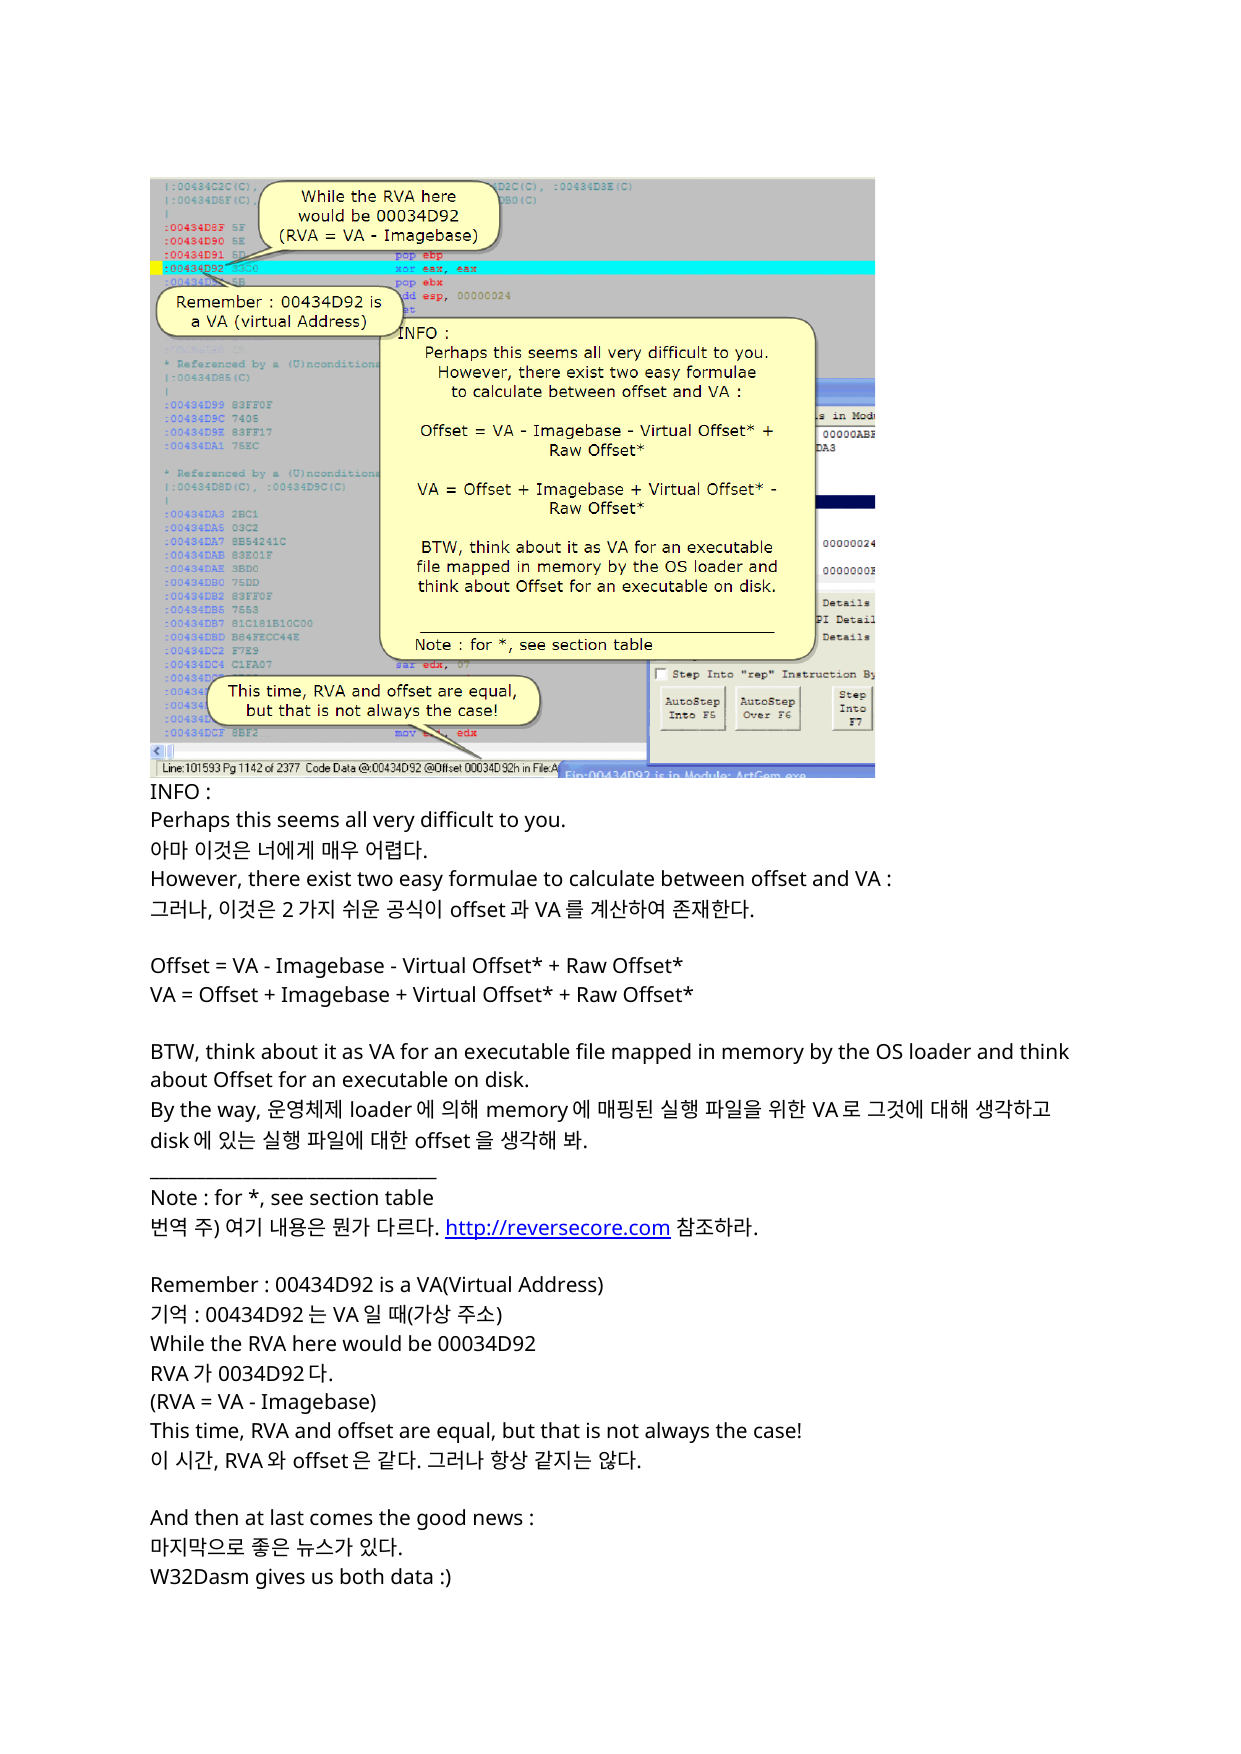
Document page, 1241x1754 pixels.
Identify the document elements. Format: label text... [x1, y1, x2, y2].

text 그러나, 이것은 2가지 쉬운 공식이 offset과 VA를 계산하여 존재한다. [150, 893, 1090, 923]
text W32Dasm gives us both data :) [150, 1562, 1090, 1590]
text RVA가 0034D92다. [150, 1357, 1090, 1387]
text However, there exist two easy formulae to calculate between offset and VA : [150, 864, 1090, 893]
text Perhaps this seems all very difficult to you. [150, 806, 1090, 834]
text 이 시간, RVA와 offset은 같다. 그러나 항상 같지는 않다. [150, 1444, 1090, 1475]
text 번역 주) 여기 내용은 뭔가 다르다. http://reversecore.com 참조하라. [150, 1211, 1090, 1242]
text By the way, 운영체제 loader에 의해 memory에 매핑된 실행 파일을 위한 VA로 그것에 대해 생각하고 disk에 있는 실행 파일에 대한 offset을 생각해 봐. [150, 1094, 1090, 1154]
text While the RVA here would be 00034D92 [150, 1329, 1090, 1357]
text And then at last comes the good news : [150, 1503, 1090, 1532]
text VA = Offset + Imagebase + Virtual Offset* + Raw Offset* [150, 980, 1090, 1008]
text 마지막으로 좋은 뉴스가 있다. [150, 1532, 1090, 1562]
text 아마 이것은 너에게 매우 어렵다. [150, 834, 1090, 864]
text (RVA = VA - Imagebase) [150, 1387, 1090, 1416]
text 기억 : 00434D92는 VA일 때(가상 주소) [150, 1298, 1090, 1329]
text Remember : 00434D92 is a VA(Virtual Address) [150, 1270, 1090, 1298]
picture [150, 177, 876, 778]
text _______________________________ [150, 1154, 1090, 1183]
text BTW, think about it as VA for an executable file mapped in memory by the OS loader and think about Offset for an executable on disk. [150, 1037, 1090, 1094]
text INFO : [150, 777, 1090, 806]
text This time, RVA and offset are equal, but that is not always the case! [150, 1416, 1090, 1444]
text Note : for *, see section table [150, 1183, 1090, 1211]
text Offset = VA - Imagebase - Virtual Offset* + Raw Offset* [150, 952, 1090, 980]
